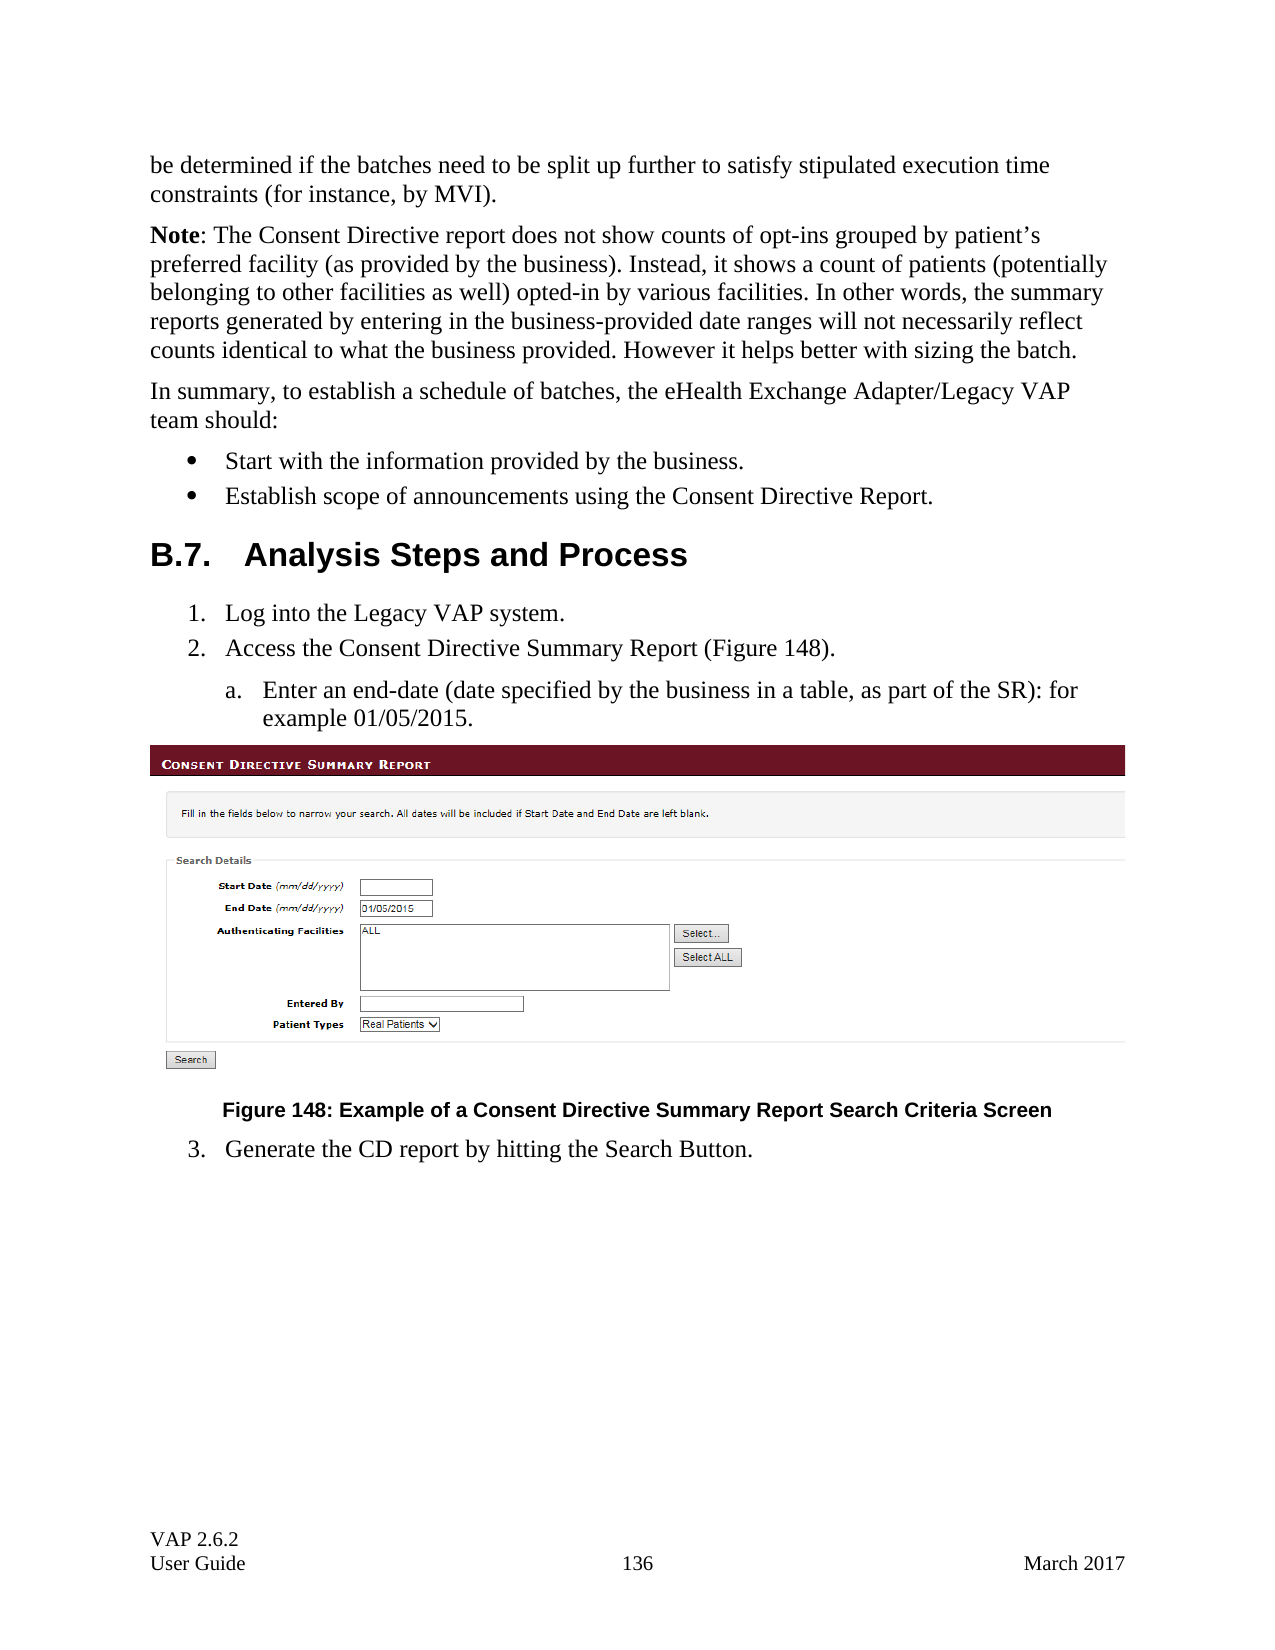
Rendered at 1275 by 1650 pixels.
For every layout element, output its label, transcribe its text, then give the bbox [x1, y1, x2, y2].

text Analysis Steps and Process [150, 535, 1125, 573]
text Figure 148: Example of a Consent Directive Summary Report Search Criteria Screen [150, 1097, 1125, 1121]
text In summary, to establish a schedule of batches, the eHealth Exchange Adapter/Legacy VAP team should: [150, 376, 1125, 434]
list Start with the information provided by the business. [187, 446, 1125, 475]
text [150, 150, 1125, 207]
picture [150, 744, 1125, 1073]
text Note: The Consent Directive report does not show counts of opt-ins grouped by patient’s preferred facility (as provided by the business). Instead, it shows a count of patients (potentially belonging to other facilities as well) opted-in by various facilities. In other words, the summary reports generated by entering in the business-provided date ranges will not necessarily reflect counts identical to what the business provided. However it helps better with sizing the batch. [150, 220, 1125, 364]
text Generate the CD report by hitting the Search Button. [187, 1134, 1125, 1163]
list Log into the Legacy VAP system. [187, 598, 1125, 627]
text Access the Consent Directive Summary Report (Figure 148). [187, 633, 1125, 662]
list Enter an end-date (date specified by the business in a table, as part of the SR): for example 01/05/2015. [225, 675, 1125, 732]
list Establish scope of announcements using the Consent Directive Report. [187, 481, 1125, 510]
